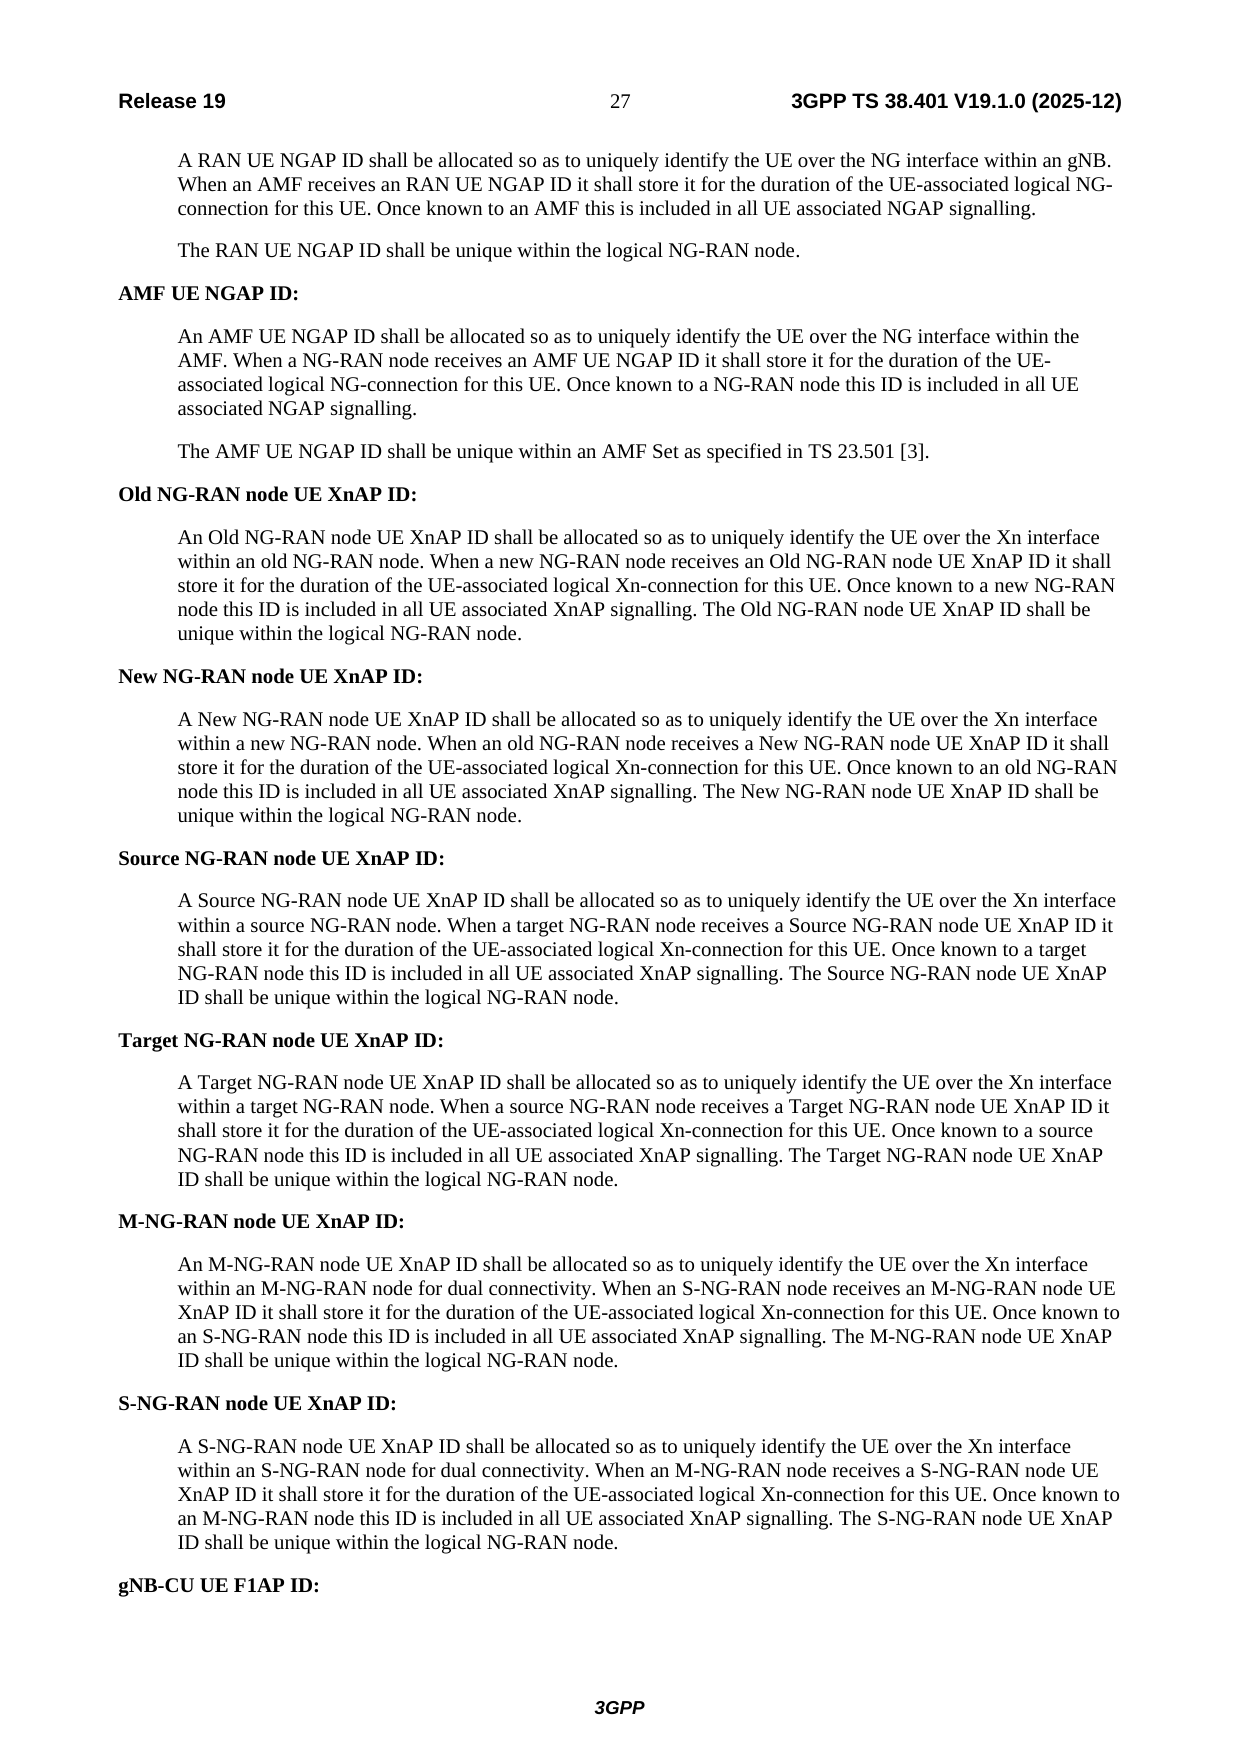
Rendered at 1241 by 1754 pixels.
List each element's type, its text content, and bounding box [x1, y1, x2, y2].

text An M-NG-RAN node UE XnAP ID shall be allocated so as to uniquely identify the UE over the Xn interface within an M-NG-RAN node for dual connectivity. When an S-NG-RAN node receives an M-NG-RAN node UE XnAP ID it shall store it for the duration of the UE-associated logical Xn-connection for this UE. Once known to an S-NG-RAN node this ID is included in all UE associated XnAP signalling. The M-NG-RAN node UE XnAP ID shall be unique within the logical NG-RAN node. [148, 1252, 1122, 1372]
text M-NG-RAN node UE XnAP ID: [118, 1209, 1122, 1233]
text An Old NG-RAN node UE XnAP ID shall be allocated so as to uniquely identify the UE over the Xn interface within an old NG-RAN node. When a new NG-RAN node receives an Old NG-RAN node UE XnAP ID it shall store it for the duration of the UE-associated logical Xn-connection for this UE. Once known to a new NG-RAN node this ID is included in all UE associated XnAP signalling. The Old NG-RAN node UE XnAP ID shall be unique within the logical NG-RAN node. [148, 525, 1122, 645]
text Target NG-RAN node UE XnAP ID: [118, 1027, 1122, 1052]
text Source NG-RAN node UE XnAP ID: [118, 846, 1122, 870]
text A New NG-RAN node UE XnAP ID shall be allocated so as to uniquely identify the UE over the Xn interface within a new NG-RAN node. When an old NG-RAN node receives a New NG-RAN node UE XnAP ID it shall store it for the duration of the UE-associated logical Xn-connection for this UE. Once known to an old NG-RAN node this ID is included in all UE associated XnAP signalling. The New NG-RAN node UE XnAP ID shall be unique within the logical NG-RAN node. [148, 707, 1122, 827]
text A S-NG-RAN node UE XnAP ID shall be allocated so as to uniquely identify the UE over the Xn interface within an S-NG-RAN node for dual connectivity. When an M-NG-RAN node receives a S-NG-RAN node UE XnAP ID it shall store it for the duration of the UE-associated logical Xn-connection for this UE. Once known to an M-NG-RAN node this ID is included in all UE associated XnAP signalling. The S-NG-RAN node UE XnAP ID shall be unique within the logical NG-RAN node. [148, 1434, 1122, 1554]
text A Target NG-RAN node UE XnAP ID shall be allocated so as to uniquely identify the UE over the Xn interface within a target NG-RAN node. When a source NG-RAN node receives a Target NG-RAN node UE XnAP ID it shall store it for the duration of the UE-associated logical Xn-connection for this UE. Once known to a source NG-RAN node this ID is included in all UE associated XnAP signalling. The Target NG-RAN node UE XnAP ID shall be unique within the logical NG-RAN node. [148, 1070, 1122, 1191]
text The RAN UE NGAP ID shall be unique within the logical NG-RAN node. [148, 238, 1122, 262]
text S-NG-RAN node UE XnAP ID: [118, 1391, 1122, 1415]
text A Source NG-RAN node UE XnAP ID shall be allocated so as to uniquely identify the UE over the Xn interface within a source NG-RAN node. When a target NG-RAN node receives a Source NG-RAN node UE XnAP ID it shall store it for the duration of the UE-associated logical Xn-connection for this UE. Once known to a target NG-RAN node this ID is included in all UE associated XnAP signalling. The Source NG-RAN node UE XnAP ID shall be unique within the logical NG-RAN node. [148, 888, 1122, 1009]
text A RAN UE NGAP ID shall be allocated so as to uniquely identify the UE over the NG interface within an gNB. When an AMF receives an RAN UE NGAP ID it shall store it for the duration of the UE-associated logical NG-connection for this UE. Once known to an AMF this is included in all UE associated NGAP signalling. [148, 147, 1122, 220]
text The AMF UE NGAP ID shall be unique within an AMF Set as specified in TS 23.501 [3]. [148, 439, 1122, 463]
text AMF UE NGAP ID: [118, 281, 1122, 305]
text An AMF UE NGAP ID shall be allocated so as to uniquely identify the UE over the NG interface within the AMF. When a NG-RAN node receives an AMF UE NGAP ID it shall store it for the duration of the UE-associated logical NG-connection for this UE. Once known to a NG-RAN node this ID is included in all UE associated NGAP signalling. [148, 324, 1122, 420]
text gNB-CU UE F1AP ID: [118, 1573, 1122, 1597]
text Old NG-RAN node UE XnAP ID: [118, 482, 1122, 506]
text New NG-RAN node UE XnAP ID: [118, 664, 1122, 688]
